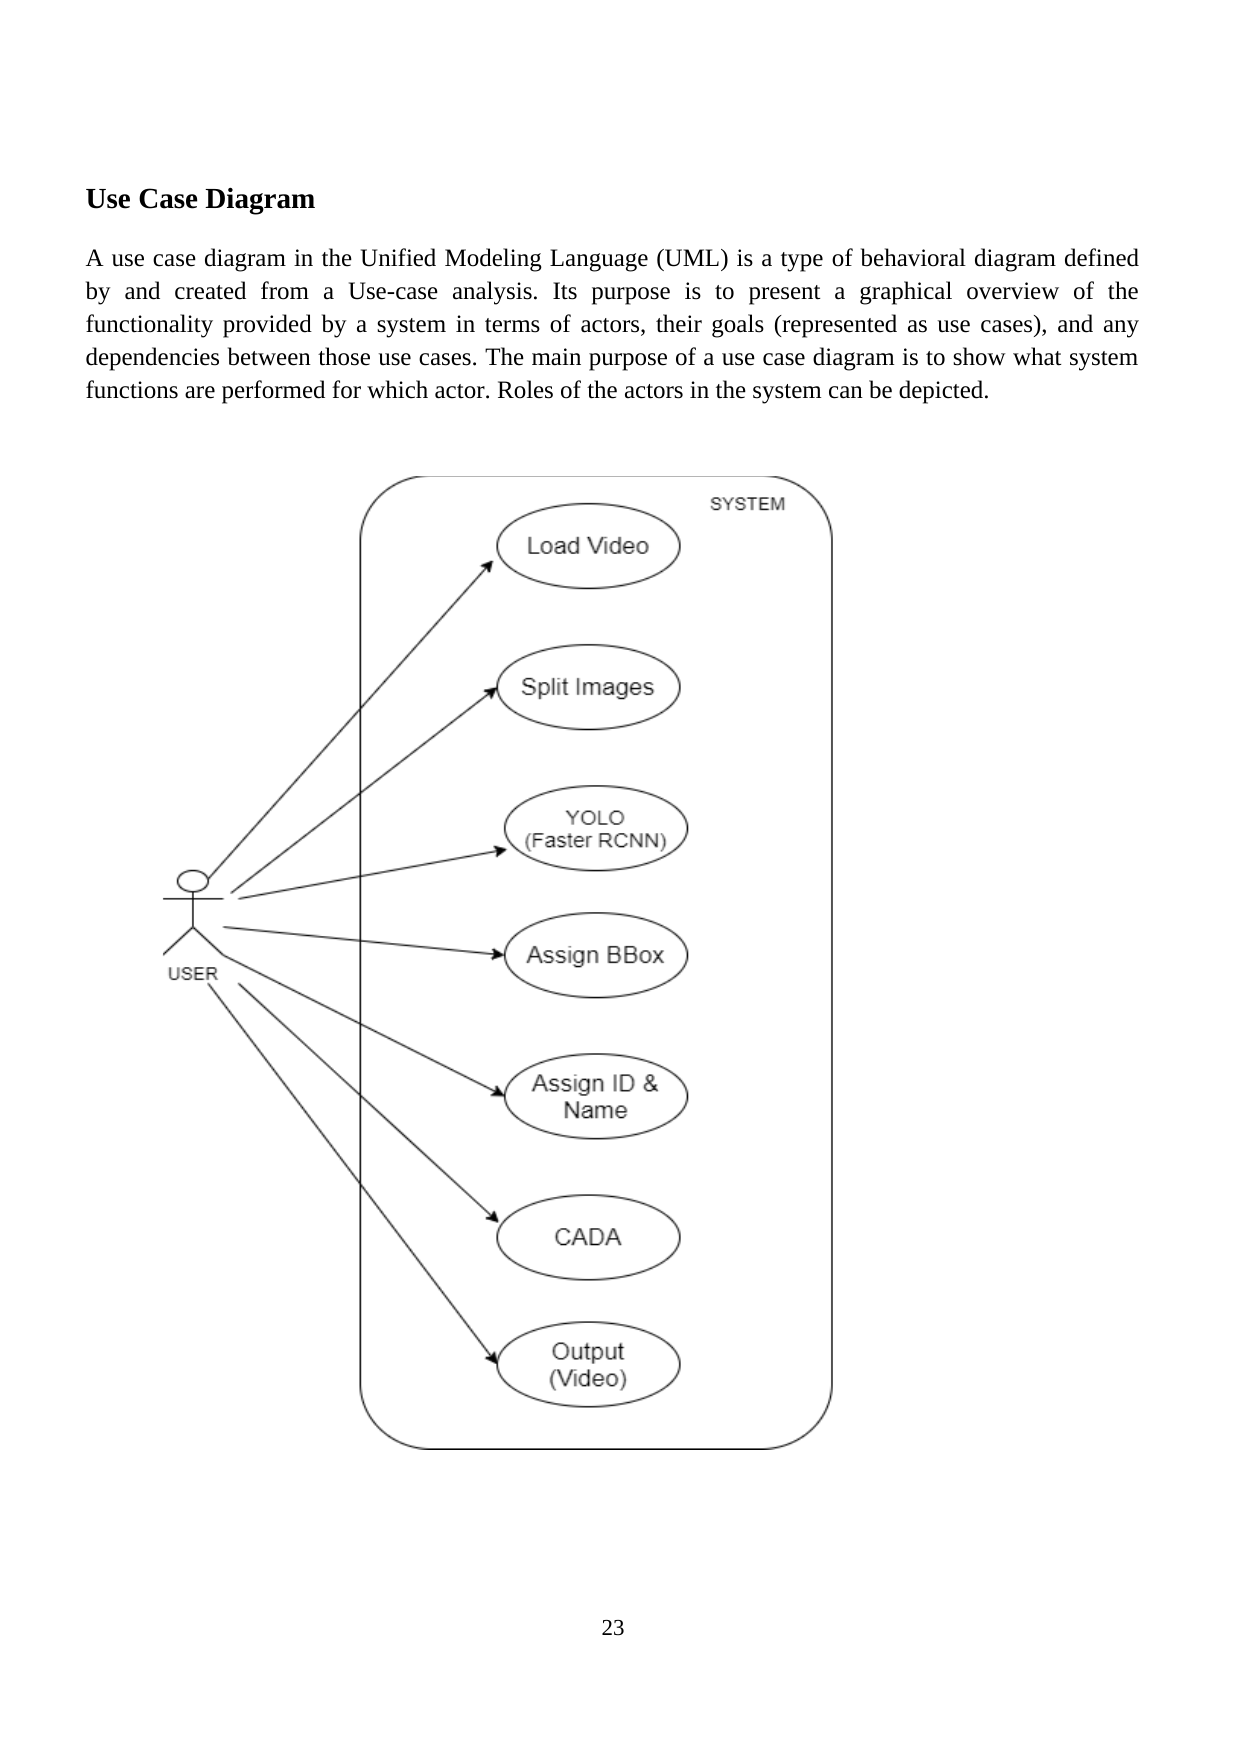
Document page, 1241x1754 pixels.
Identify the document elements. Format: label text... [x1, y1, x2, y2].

text A use case diagram in the Unified Modeling Language (UML) is a type of behavioral diagram defined by and created from a Use-case analysis. Its purpose is to present a graphical overview of the functionality provided by a system in terms of actors, their goals (represented as use cases), and any dependencies between those use cases. The main purpose of a use case diagram is to show what system functions are performed for which actor. Roles of the actors in the system can be depicted. [85, 243, 1140, 404]
picture [162, 476, 833, 1450]
text Use Case Diagram [85, 181, 1140, 215]
